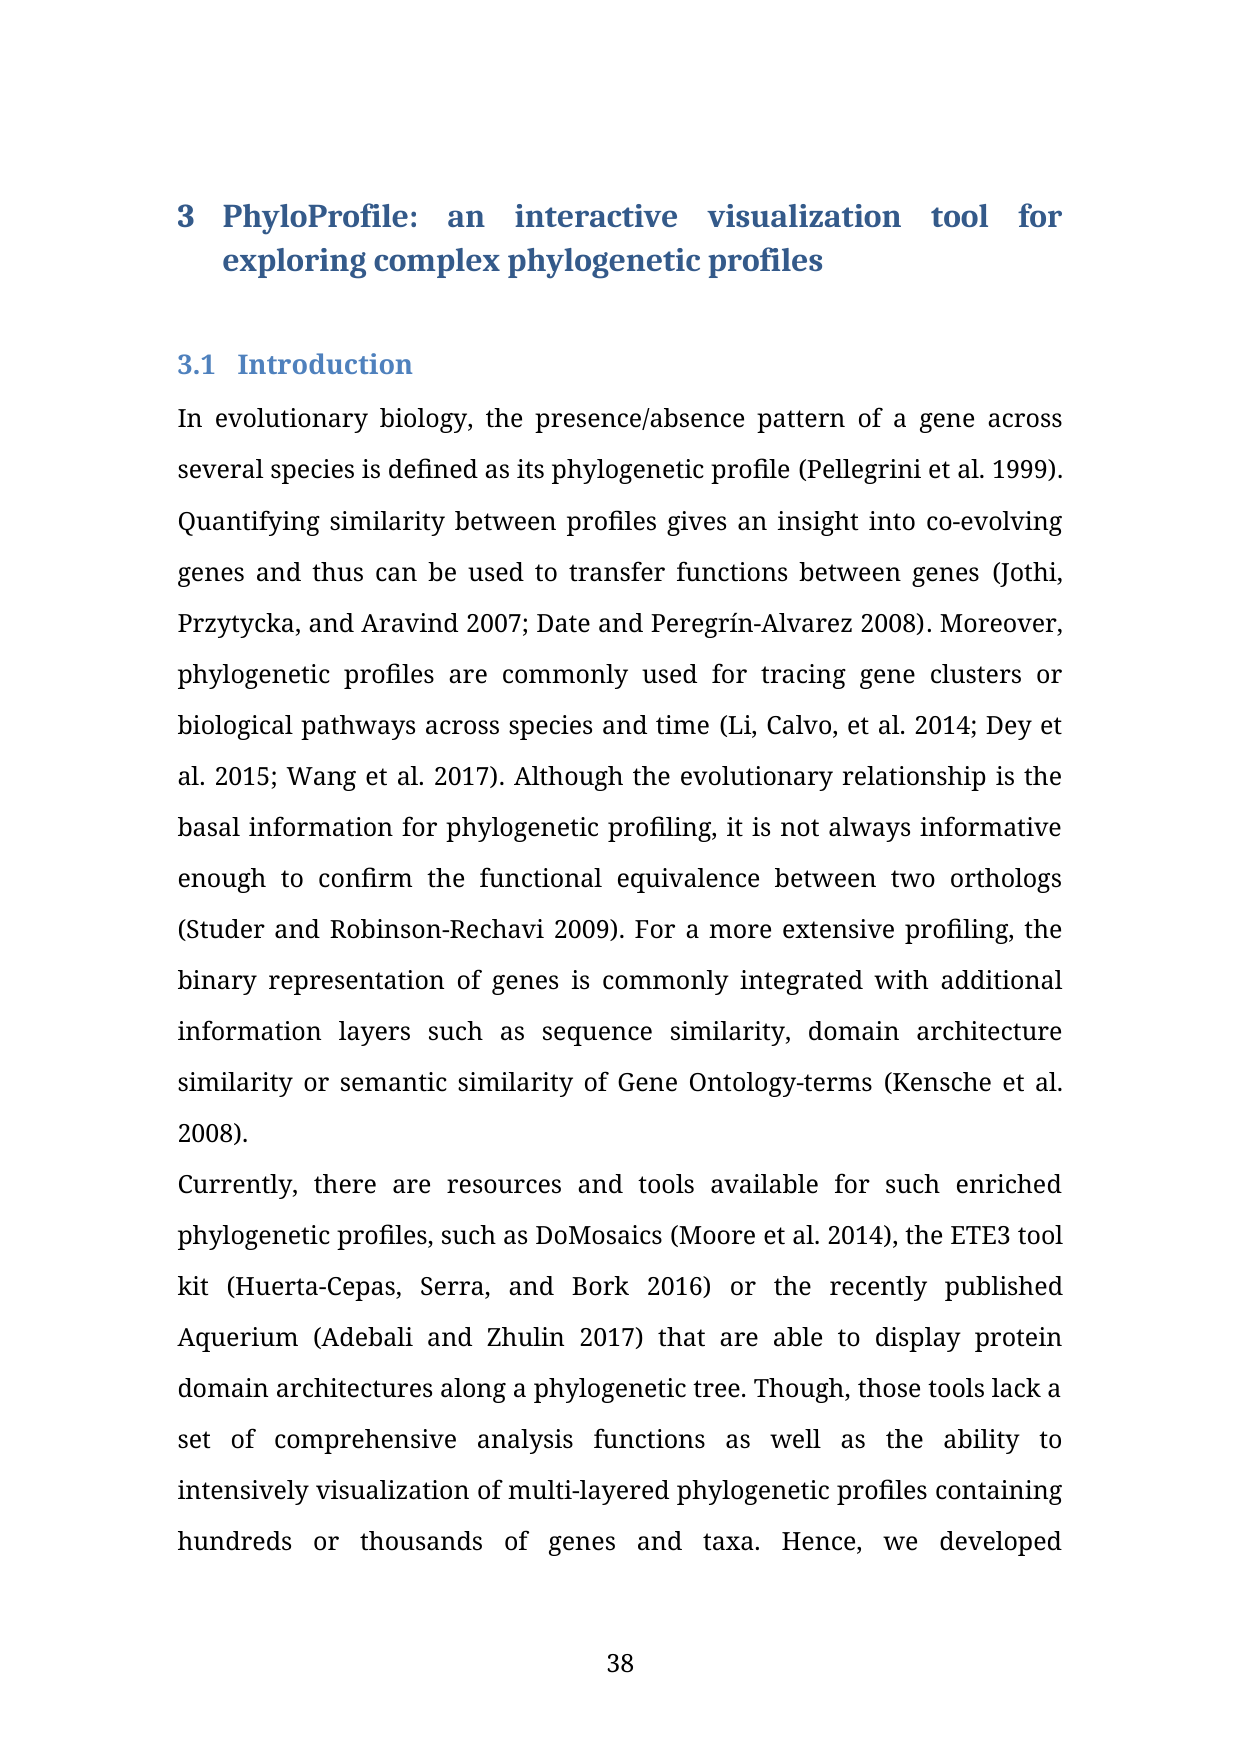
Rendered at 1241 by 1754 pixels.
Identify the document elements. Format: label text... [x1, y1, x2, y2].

subtitle Introduction [177, 346, 1063, 383]
text In evolutionary biology, the presence/absence pattern of a gene across several species is defined as its phylogenetic profile (Pellegrini et al. 1999). Quantifying similarity between profiles gives an insight into co-evolving genes and thus can be used to transfer functions between genes (Jothi, Przytycka, and Aravind 2007; Date and Peregrín-Alvarez 2008). Moreover, phylogenetic profiles are commonly used for tracing gene clusters or biological pathways across species and time (Li, Calvo, et al. 2014; Dey et al. 2015; Wang et al. 2017). Although the evolutionary relationship is the basal information for phylogenetic profiling, it is not always informative enough to confirm the functional equivalence between two orthologs (Studer and Robinson-Rechavi 2009). For a more extensive profiling, the binary representation of genes is commonly integrated with additional information layers such as sequence similarity, domain architecture similarity or semantic similarity of Gene Ontology-terms (Kensche et al. 2008). [177, 401, 1063, 1150]
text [177, 1167, 1063, 1558]
subtitle PhyloProfile: an interactive visualization tool for exploring complex phylogenetic profiles [177, 198, 1063, 280]
